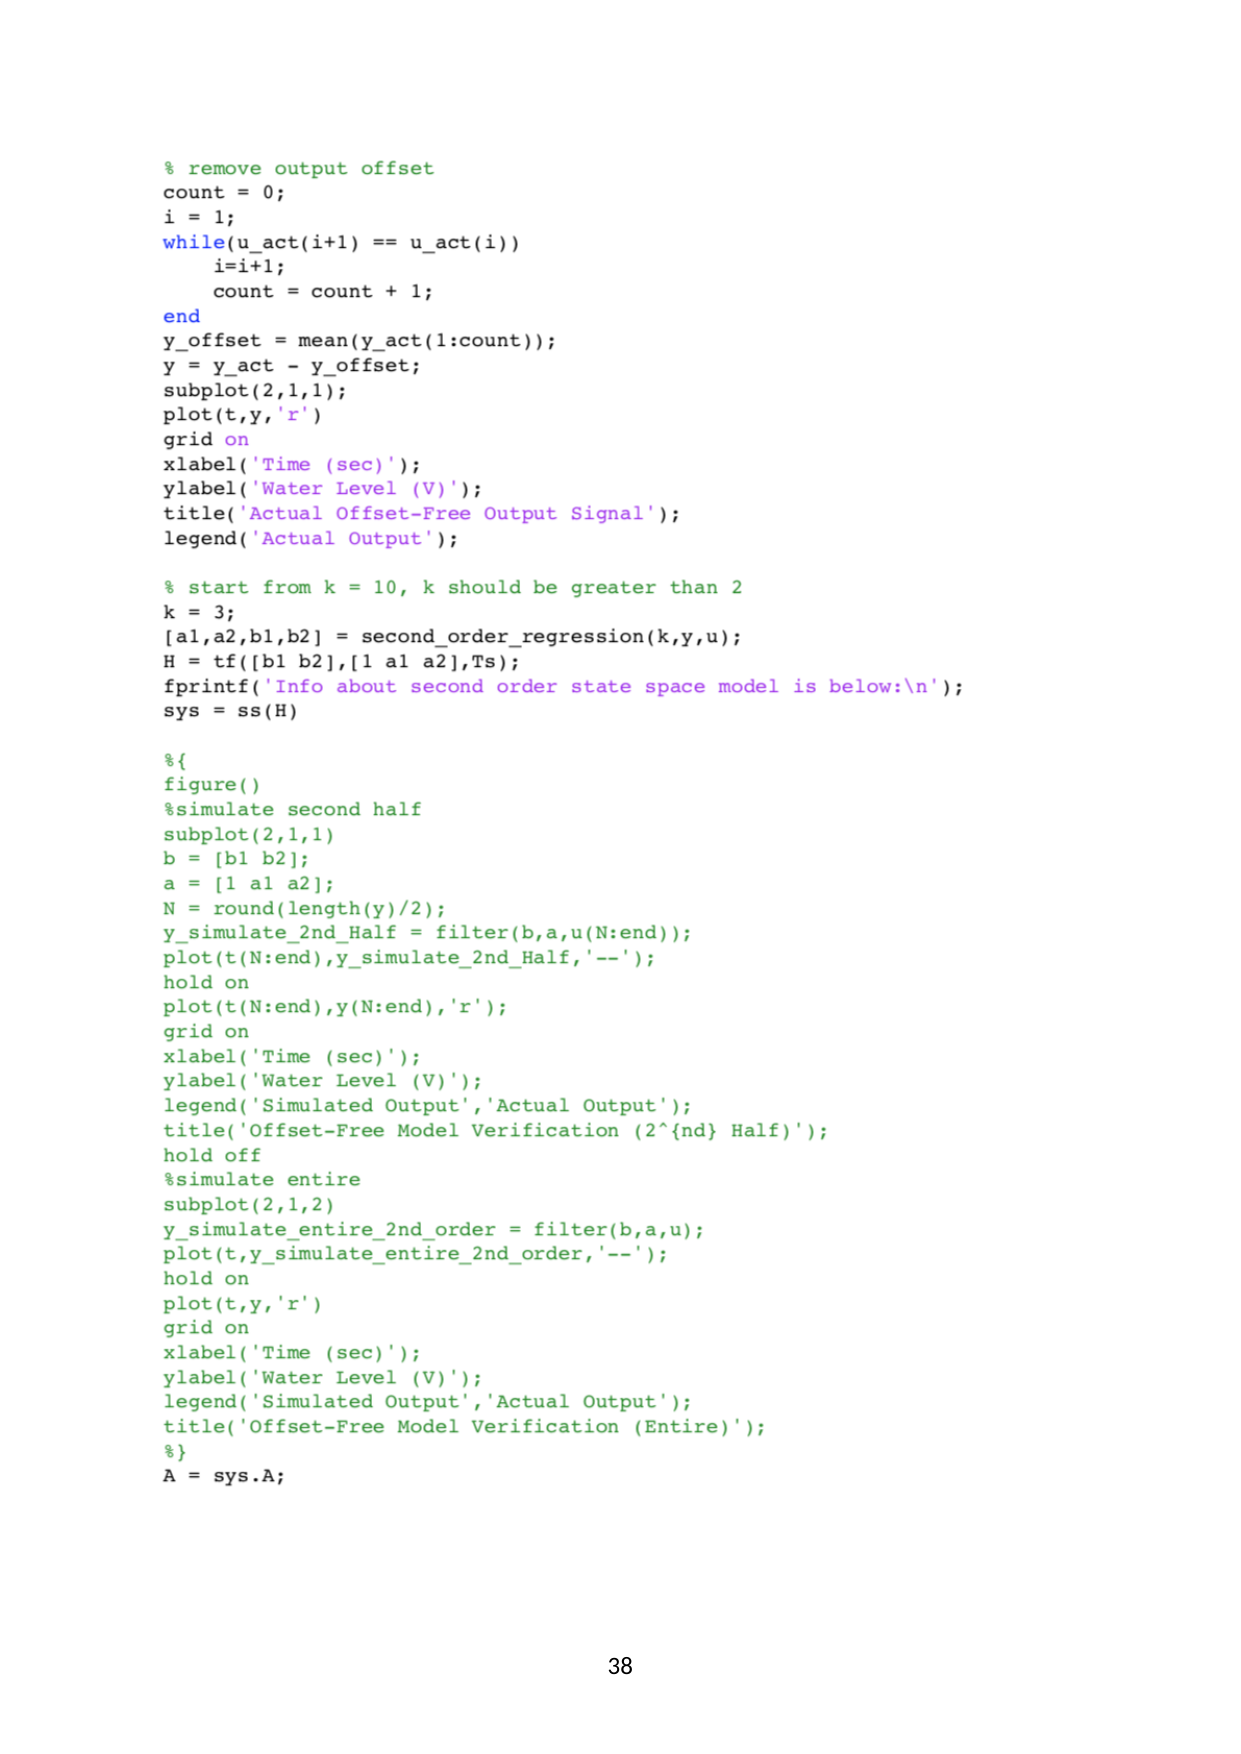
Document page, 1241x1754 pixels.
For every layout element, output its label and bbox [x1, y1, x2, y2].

picture [150, 150, 992, 1500]
